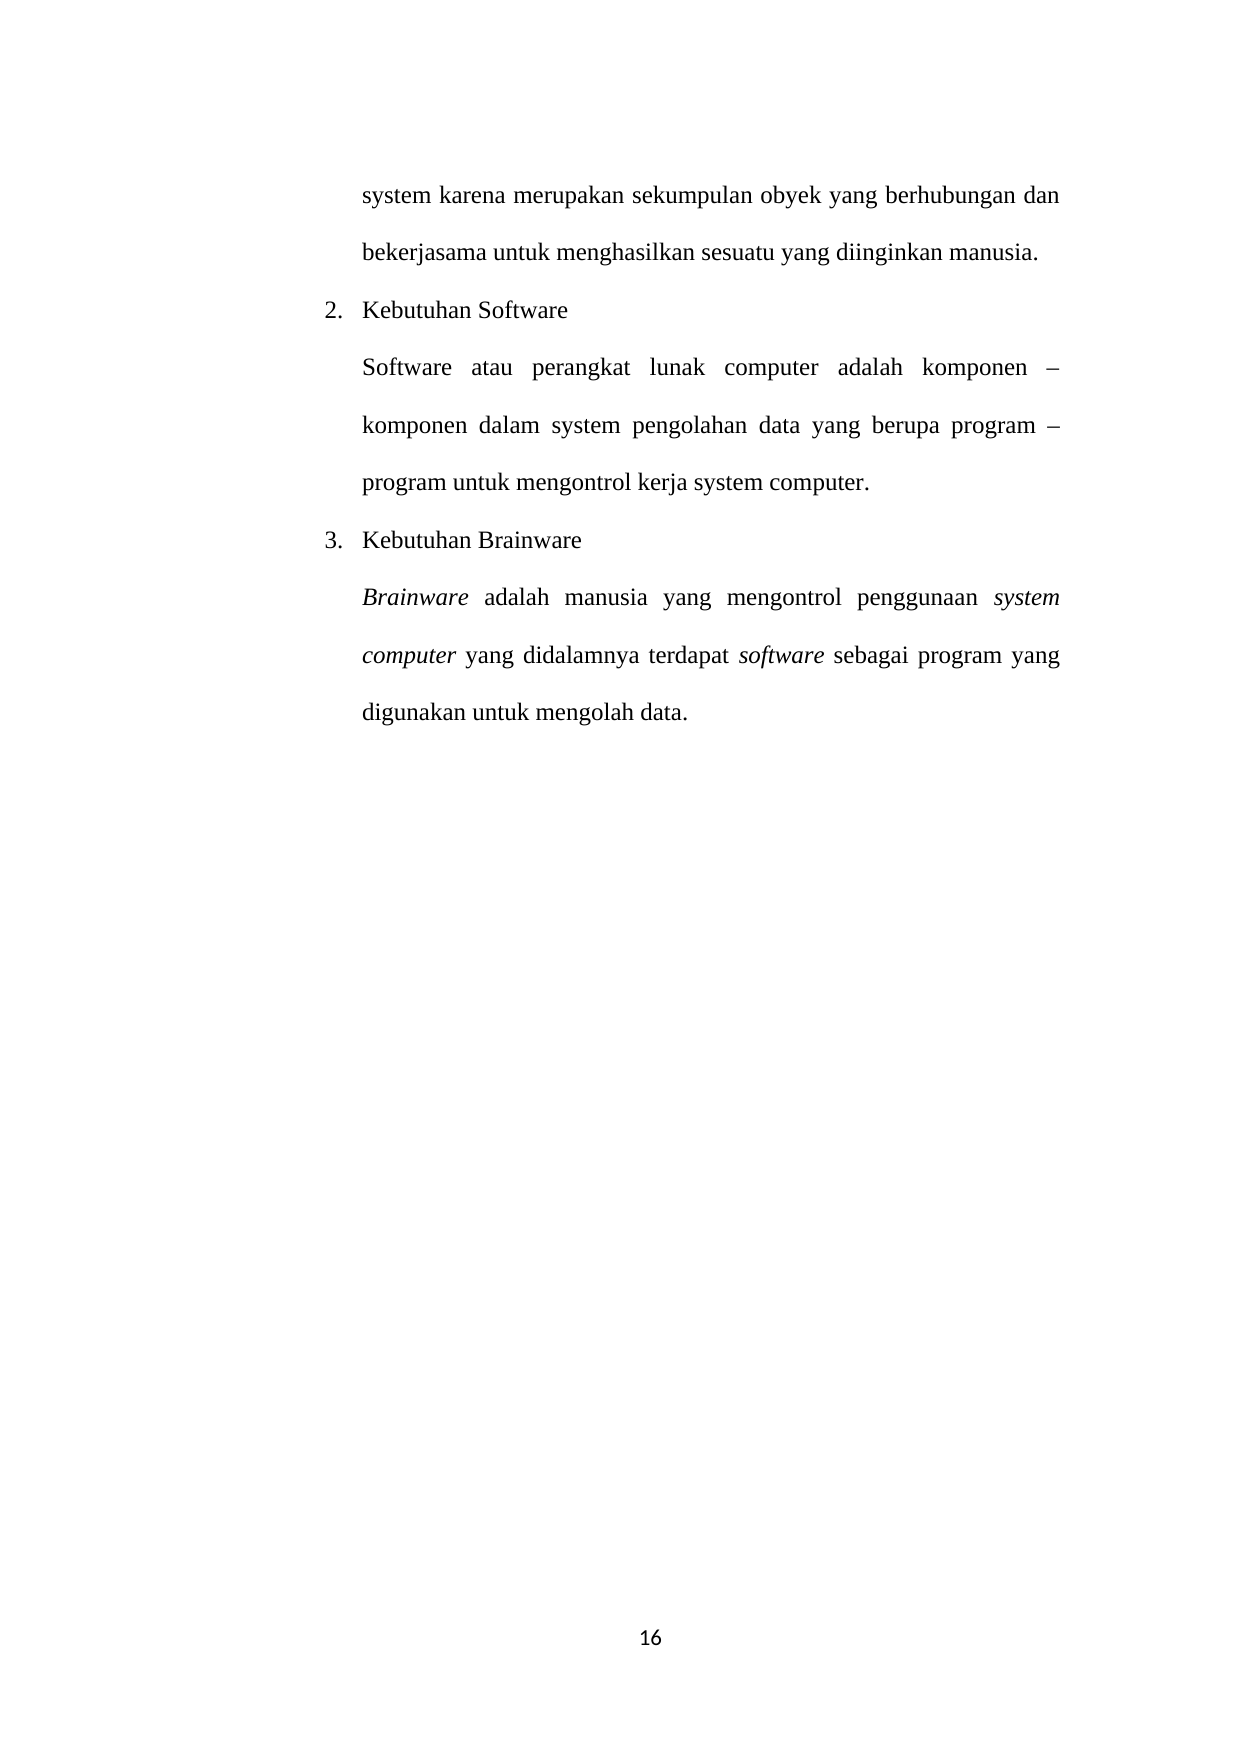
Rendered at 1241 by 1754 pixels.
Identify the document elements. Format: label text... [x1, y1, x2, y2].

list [362, 180, 1060, 266]
list Kebutuhan Software [324, 295, 1060, 324]
list Kebutuhan Brainware [324, 525, 1060, 554]
list Brainware adalah manusia yang mengontrol penggunaan system computer yang didalamnya terdapat software sebagai program yang digunakan untuk mengolah data. [362, 582, 1060, 726]
list Software atau perangkat lunak computer adalah komponen – komponen dalam system pengolahan data yang berupa program – program untuk mengontrol kerja system computer. [362, 352, 1060, 496]
